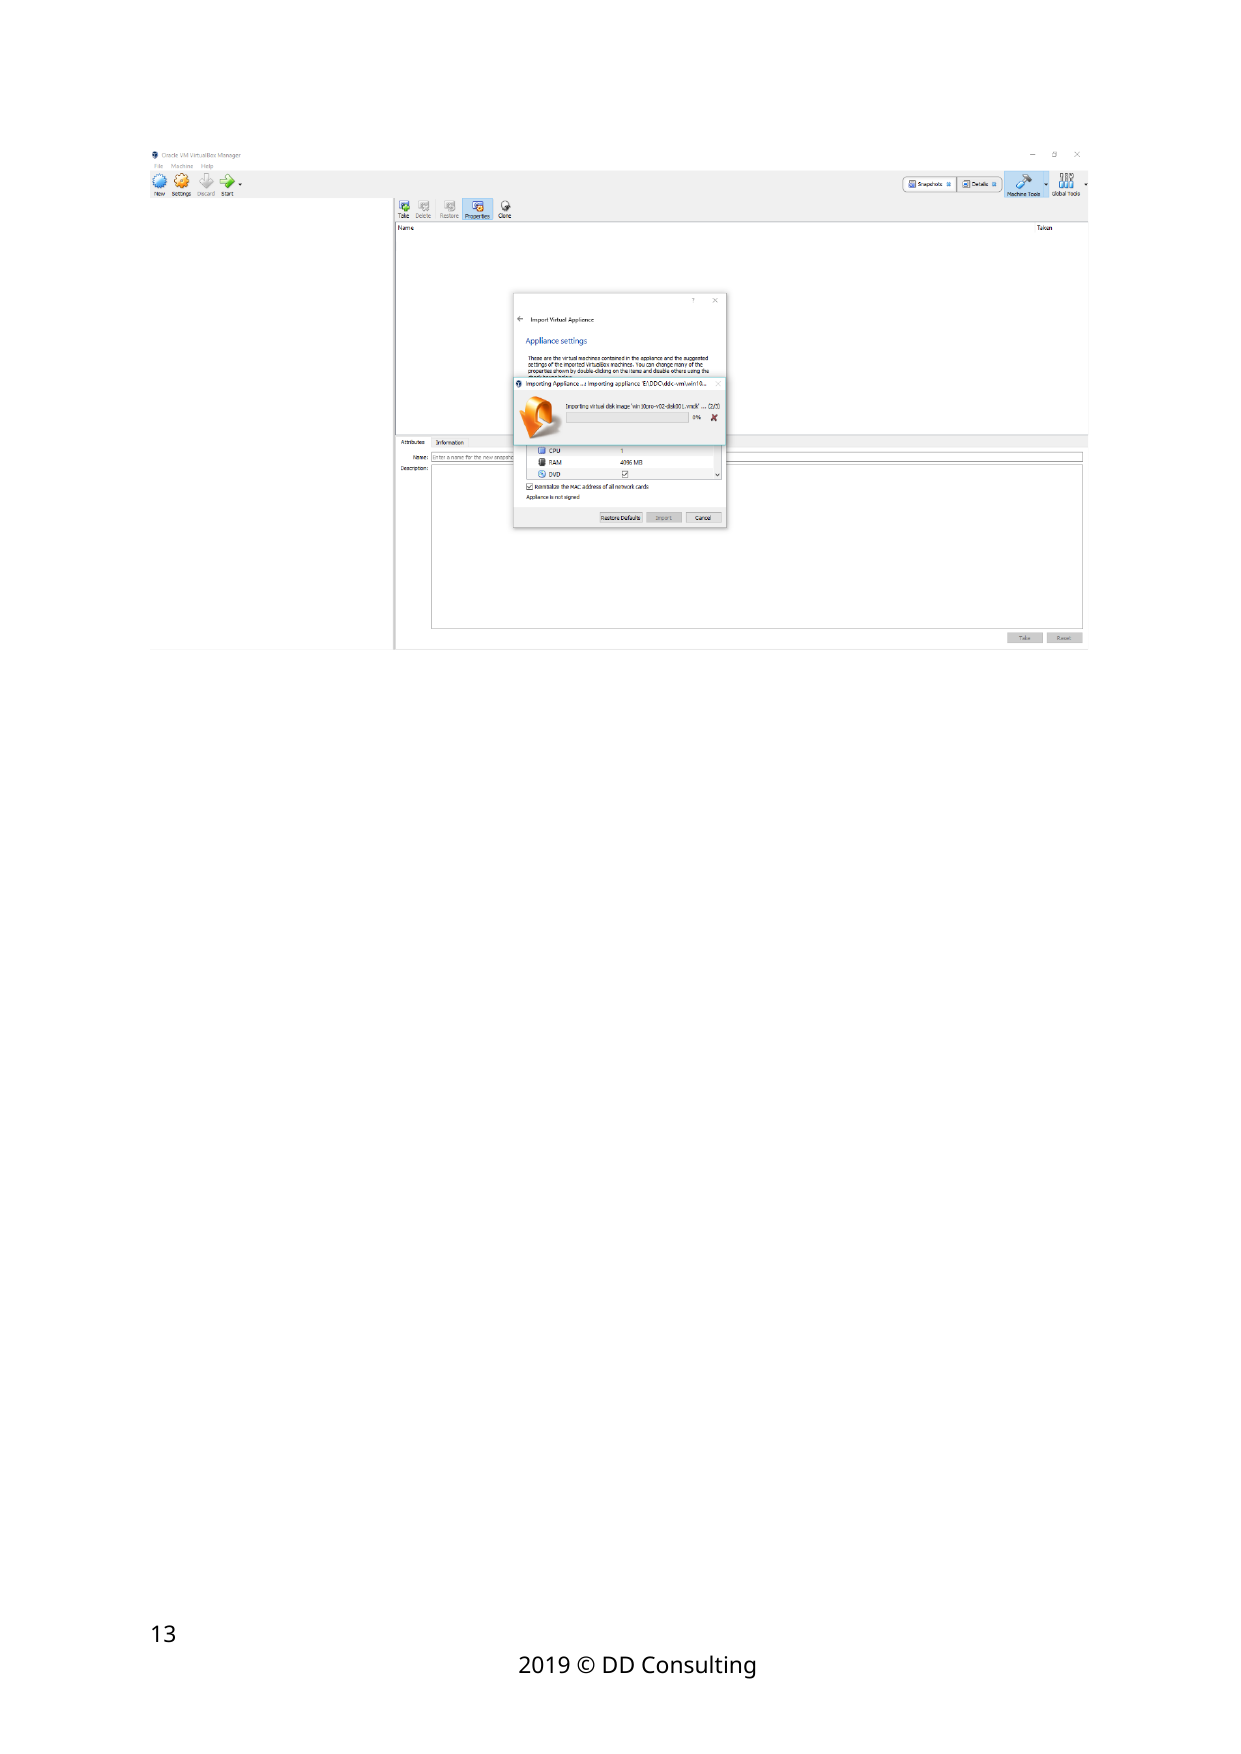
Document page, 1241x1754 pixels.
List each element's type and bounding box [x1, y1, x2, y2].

picture [150, 150, 1089, 650]
